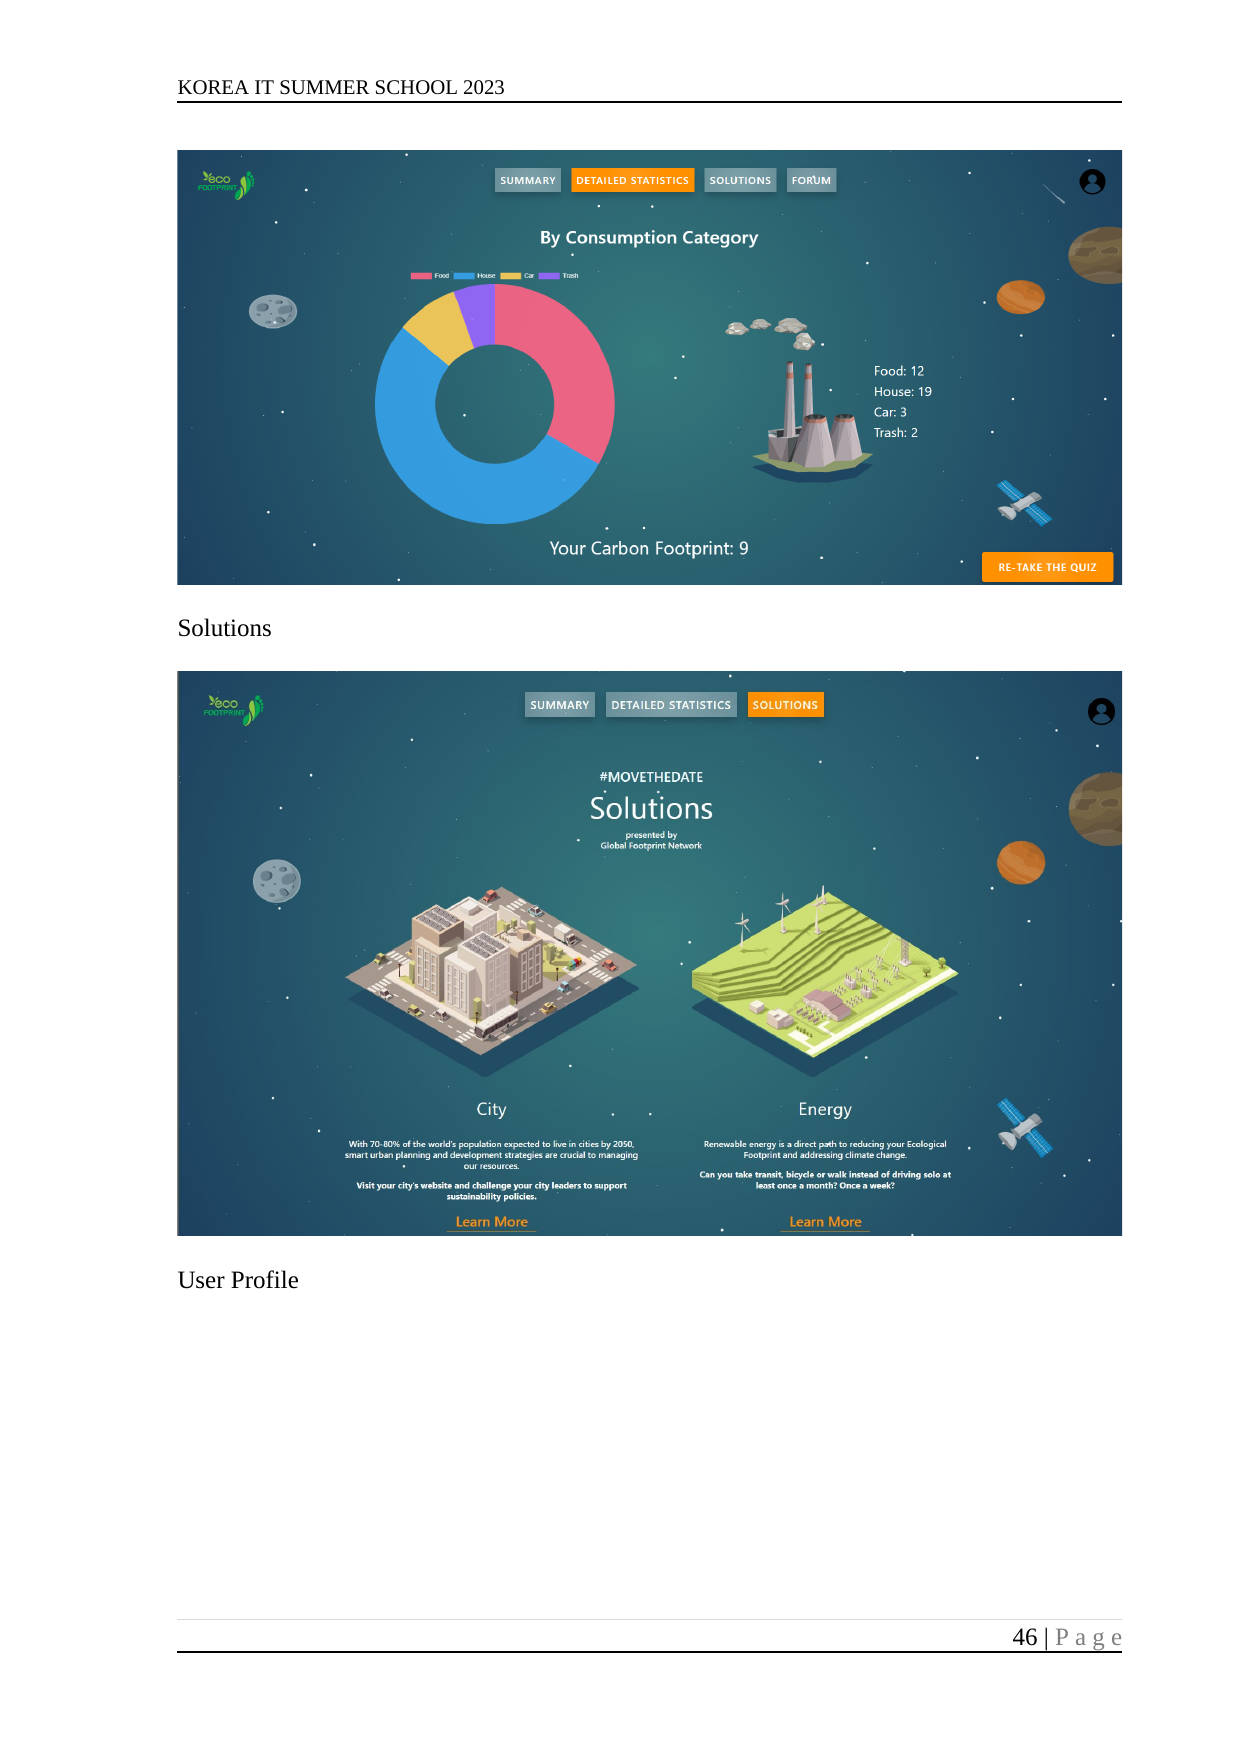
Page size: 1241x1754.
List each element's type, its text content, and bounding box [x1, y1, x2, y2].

text User Profile [177, 1265, 1122, 1293]
picture [177, 671, 1123, 1236]
text Solutions [177, 613, 1122, 642]
picture [177, 150, 1123, 585]
